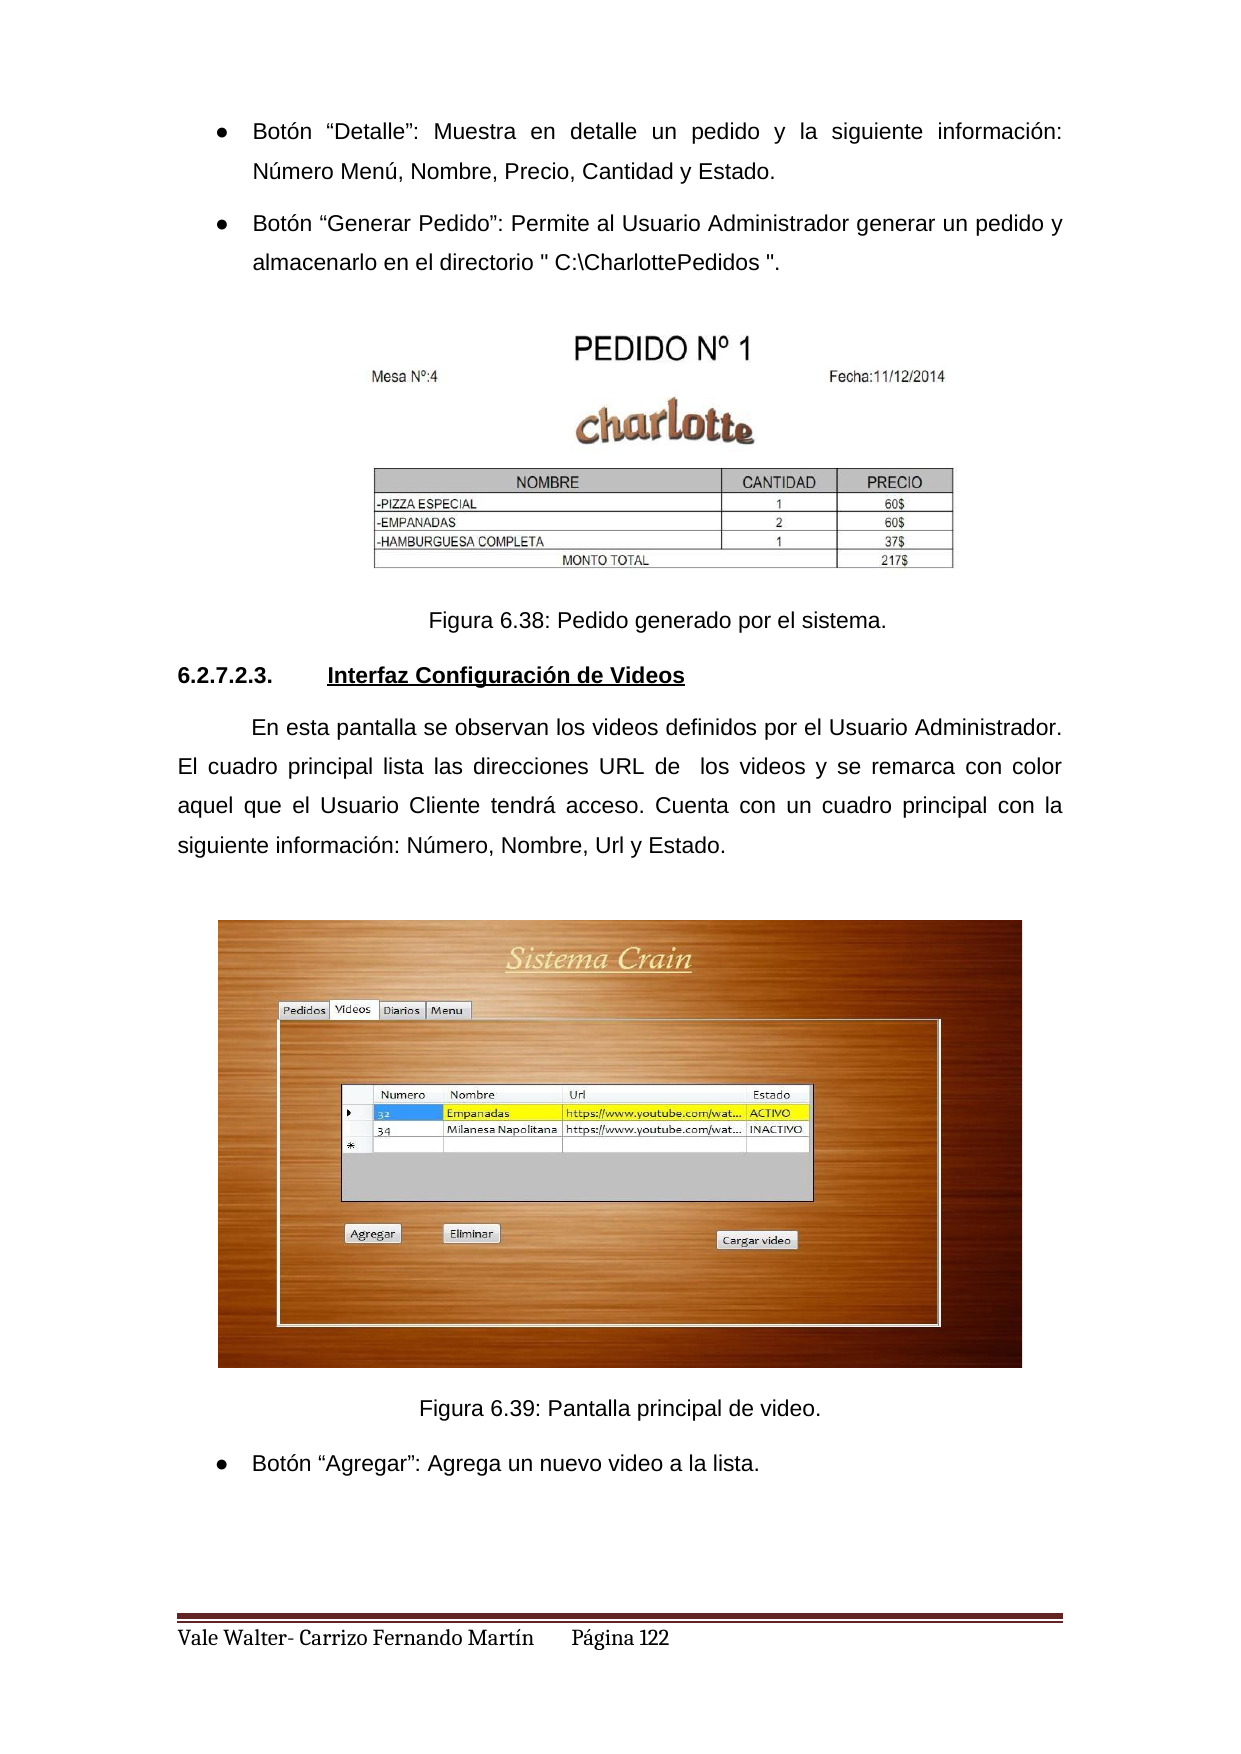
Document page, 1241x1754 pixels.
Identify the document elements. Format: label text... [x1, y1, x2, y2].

list Botón “Detalle”: Muestra en detalle un pedido y la siguiente información: Número Menú, Nombre, Precio, Cantidad y Estado. [215, 118, 1063, 184]
picture [218, 920, 1023, 1368]
list Botón “Generar Pedido”: Permite al Usuario Administrador generar un pedido y almacenarlo en el directorio " C:\CharlottePedidos ". [215, 209, 1063, 275]
text Figura 6.38: Pedido generado por el sistema. [252, 607, 1063, 633]
text En esta pantalla se observan los videos definidos por el Usuario Administrador. El cuadro principal lista las direcciones URL de los videos y se remarca con color aquel que el Usuario Cliente tendrá acceso. Cuenta con un cuadro principal con la siguiente información: Número, Nombre, Url y Estado. [177, 713, 1063, 858]
list Botón “Agregar”: Agrega un nuevo video a la lista. [214, 1450, 1063, 1476]
text Figura 6.39: Pantalla principal de video. [177, 1395, 1063, 1422]
list Interfaz Configuración de Videos [177, 662, 1063, 688]
picture [348, 329, 967, 580]
